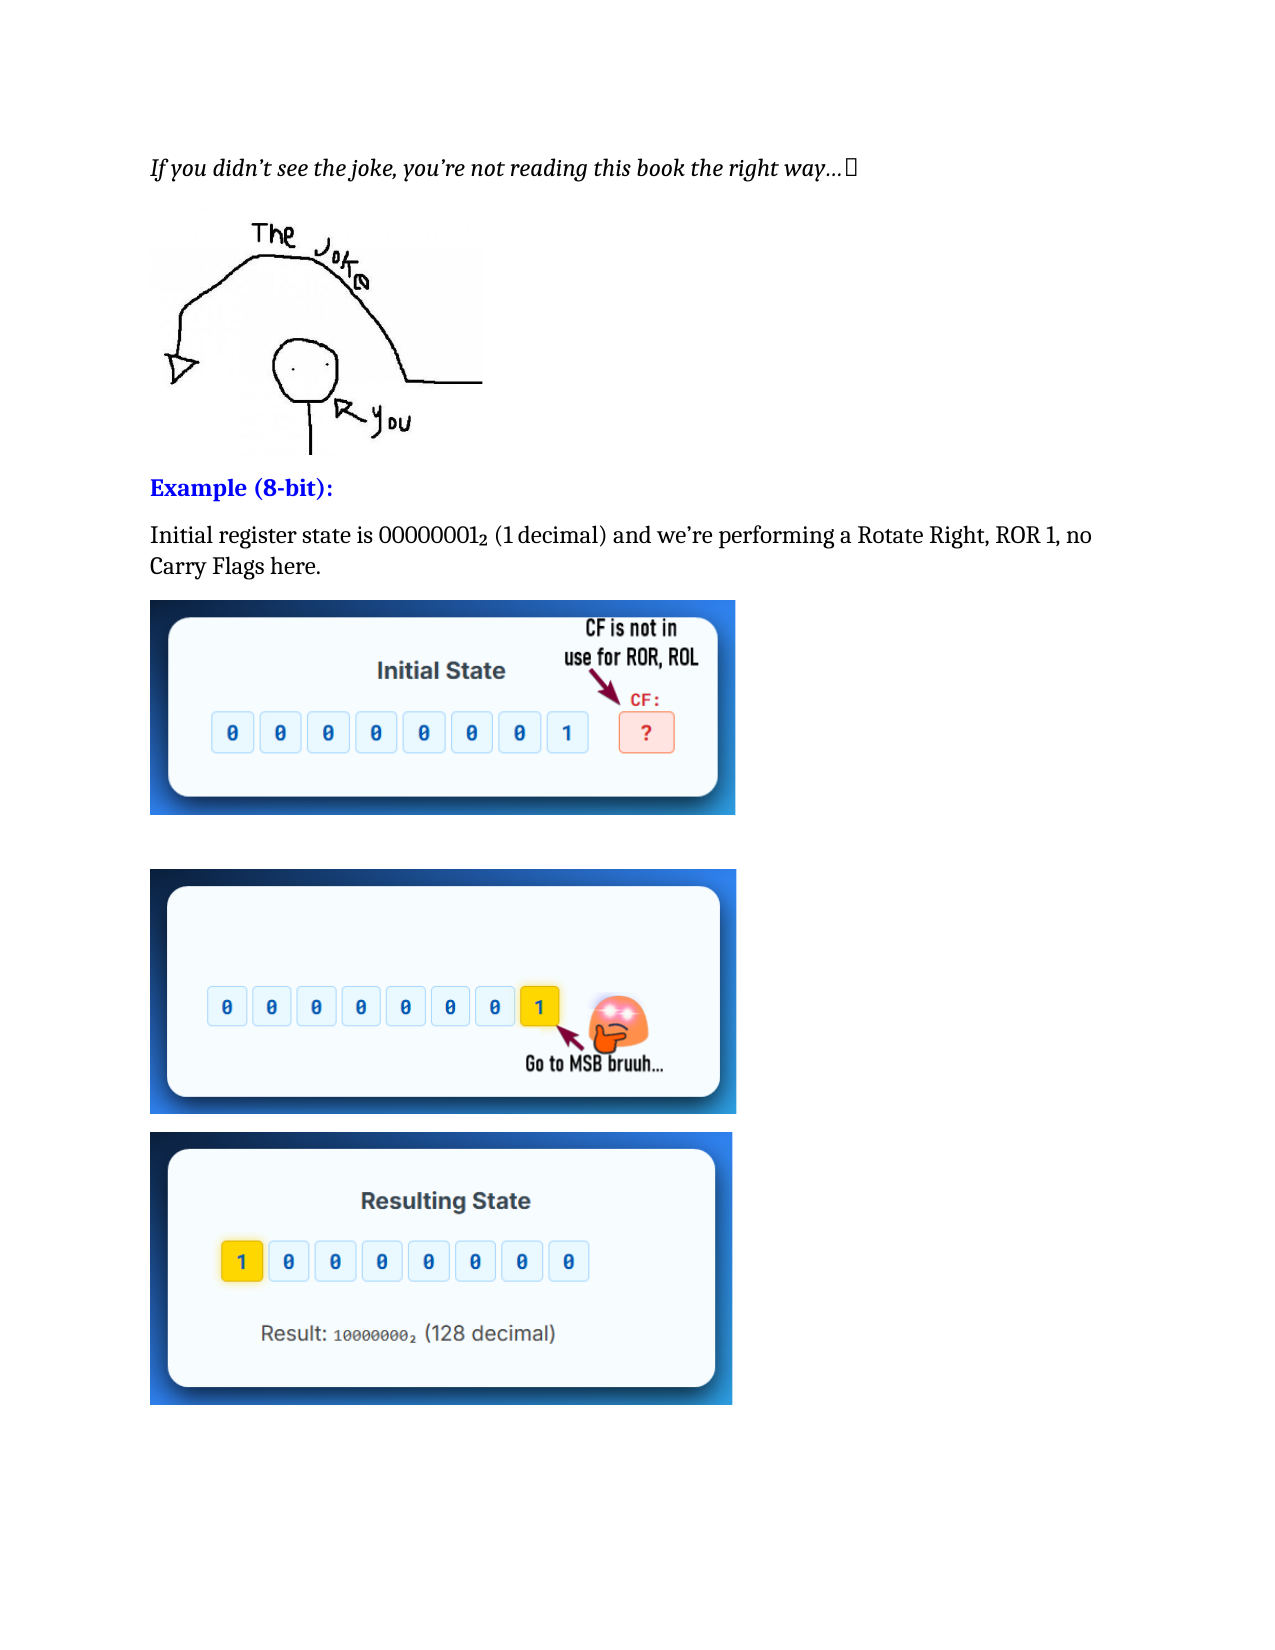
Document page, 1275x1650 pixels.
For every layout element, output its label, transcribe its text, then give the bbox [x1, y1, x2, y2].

text If you didn’t see the joke, you’re not reading this book the right way… [150, 150, 1125, 184]
picture [150, 600, 736, 815]
text Initial register state is 00000001₂ (1 decimal) and we’re performing a Rotate Right, ROR 1, no Carry Flags here. [150, 521, 1125, 581]
picture [150, 203, 483, 455]
picture [150, 1132, 733, 1405]
picture [150, 869, 737, 1114]
text Example (8-bit): [150, 473, 1125, 502]
